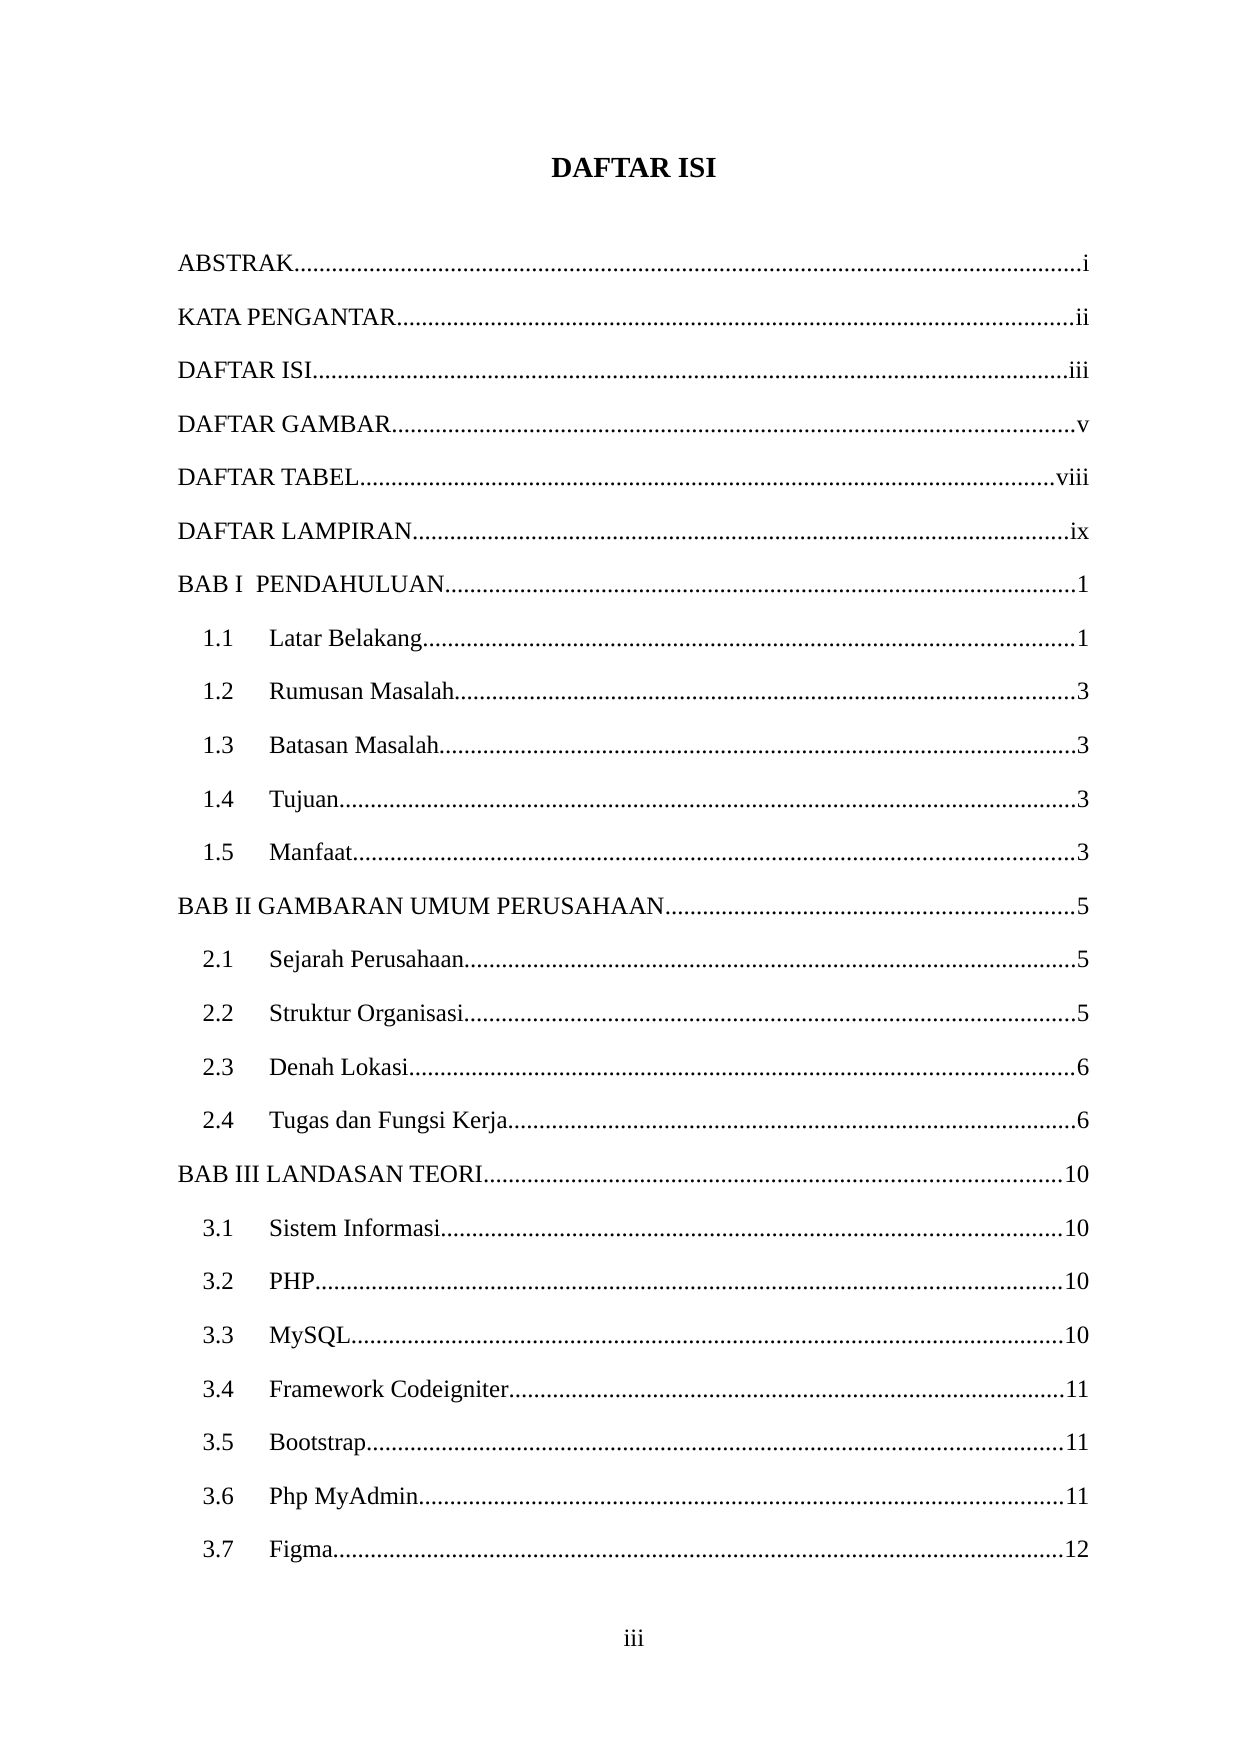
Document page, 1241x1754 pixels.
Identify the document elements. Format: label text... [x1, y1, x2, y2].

text 1.1 Latar Belakang 1 [202, 623, 1090, 652]
text 1.3 Batasan Masalah 3 [202, 730, 1090, 759]
text 3.7 Figma 12 [202, 1534, 1090, 1563]
subtitle DAFTAR ISI [177, 150, 1090, 183]
text BAB II GAMBARAN UMUM PERUSAHAAN 5 [177, 891, 1090, 920]
text 2.1 Sejarah Perusahaan 5 [202, 944, 1090, 973]
text BAB III LANDASAN TEORI 10 [177, 1159, 1090, 1188]
text BAB I PENDAHULUAN 1 [177, 569, 1090, 598]
text 2.3 Denah Lokasi 6 [202, 1052, 1090, 1081]
text 2.4 Tugas dan Fungsi Kerja 6 [202, 1106, 1090, 1134]
text 3.5 Bootstrap 11 [202, 1427, 1090, 1456]
text DAFTAR LAMPIRAN ix [177, 516, 1090, 544]
text DAFTAR TABEL viii [177, 462, 1090, 491]
text 3.3 MySQL 10 [202, 1320, 1090, 1349]
text KATA PENGANTAR ii [177, 302, 1090, 330]
text 1.2 Rumusan Masalah 3 [202, 676, 1090, 705]
text 3.4 Framework Codeigniter 11 [202, 1374, 1090, 1402]
text DAFTAR GAMBAR v [177, 409, 1090, 437]
text 2.2 Struktur Organisasi 5 [202, 998, 1090, 1027]
text 3.6 Php MyAdmin 11 [202, 1481, 1090, 1510]
text DAFTAR ISI iii [177, 355, 1090, 384]
text 3.2 PHP 10 [202, 1266, 1090, 1295]
text ABSTRAK i [177, 248, 1090, 277]
text 1.5 Manfaat 3 [202, 837, 1090, 866]
text 3.1 Sistem Informasi 10 [202, 1213, 1090, 1241]
text 1.4 Tujuan 3 [202, 784, 1090, 812]
